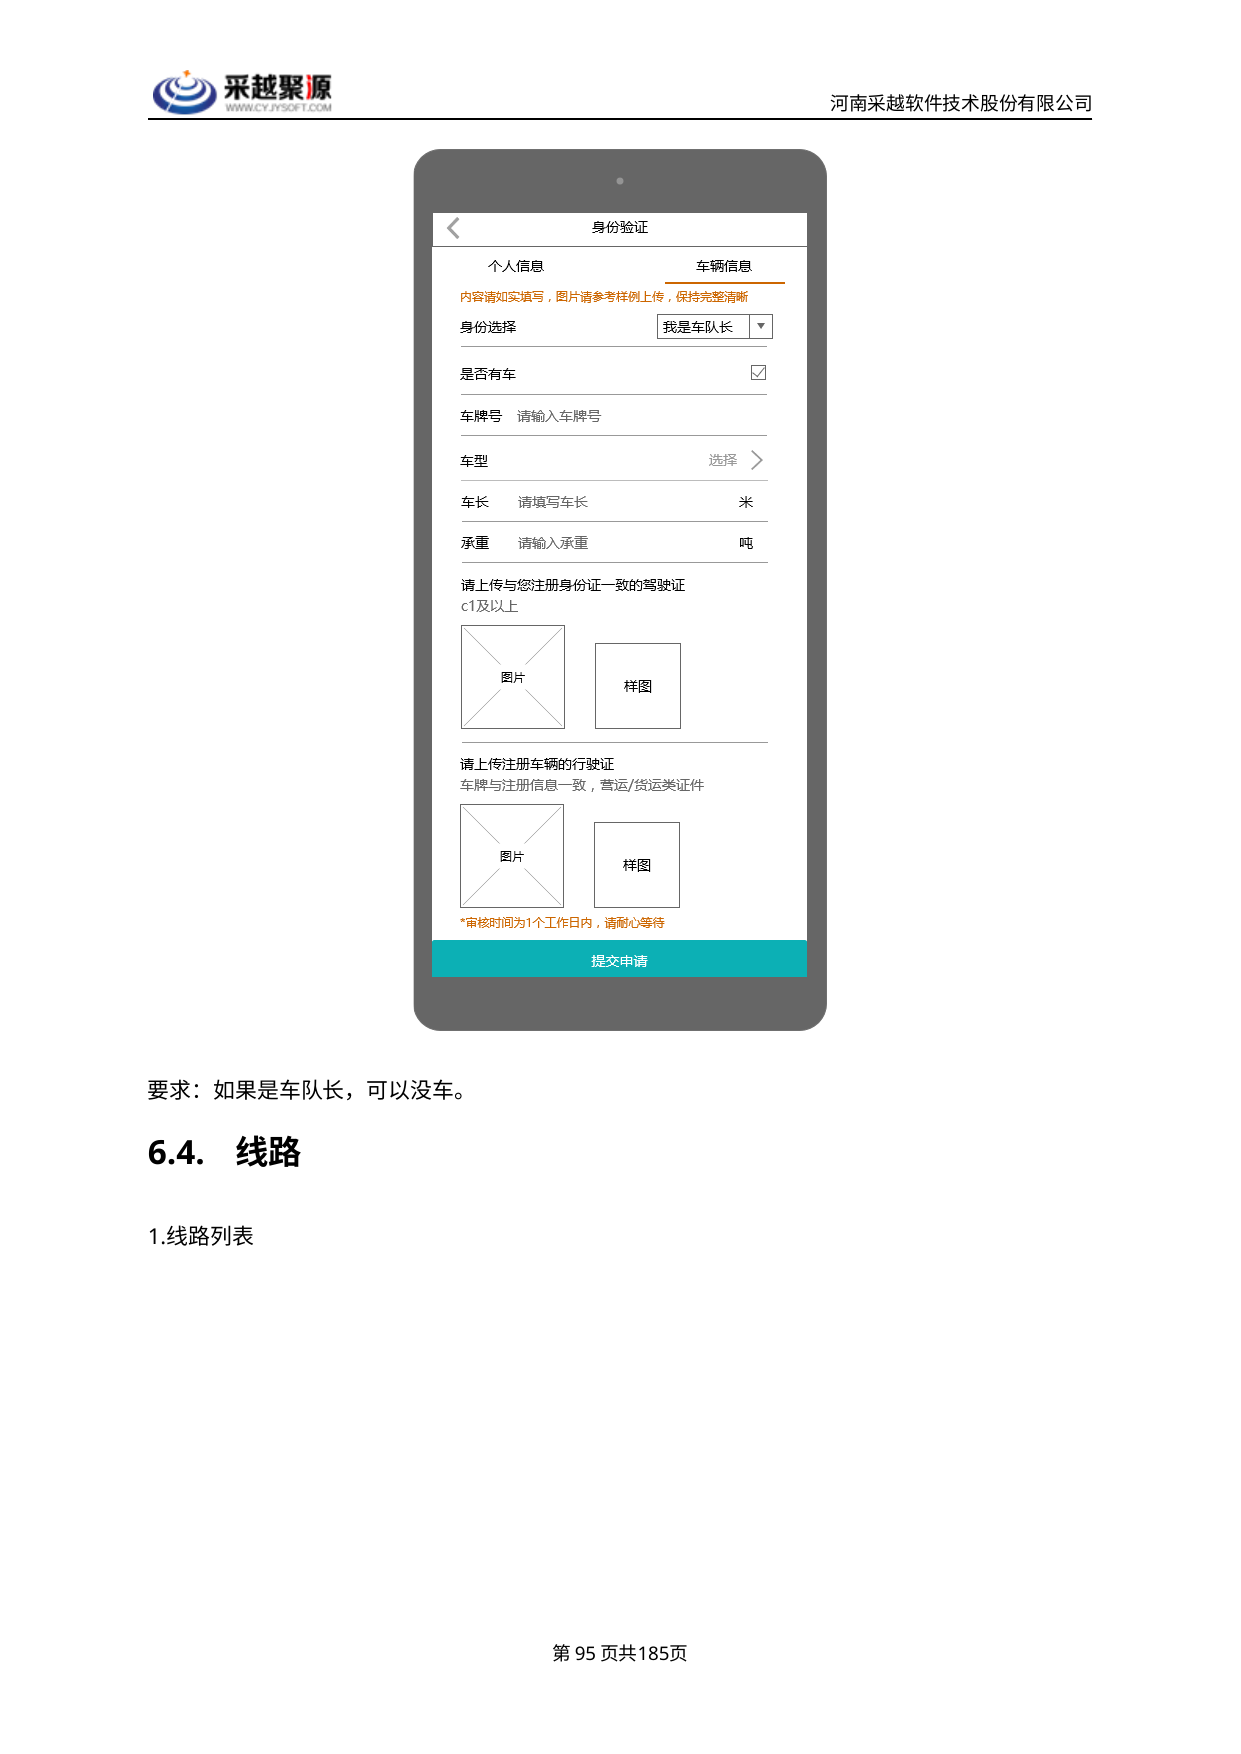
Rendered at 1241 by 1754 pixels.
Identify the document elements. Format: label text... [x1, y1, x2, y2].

text 要求：如果是车队长，可以没车。 [148, 1059, 1092, 1119]
text 1.线路列表 [148, 1204, 1092, 1265]
picture [153, 70, 333, 118]
subtitle 线路 [148, 1119, 1092, 1180]
picture [413, 149, 827, 1031]
